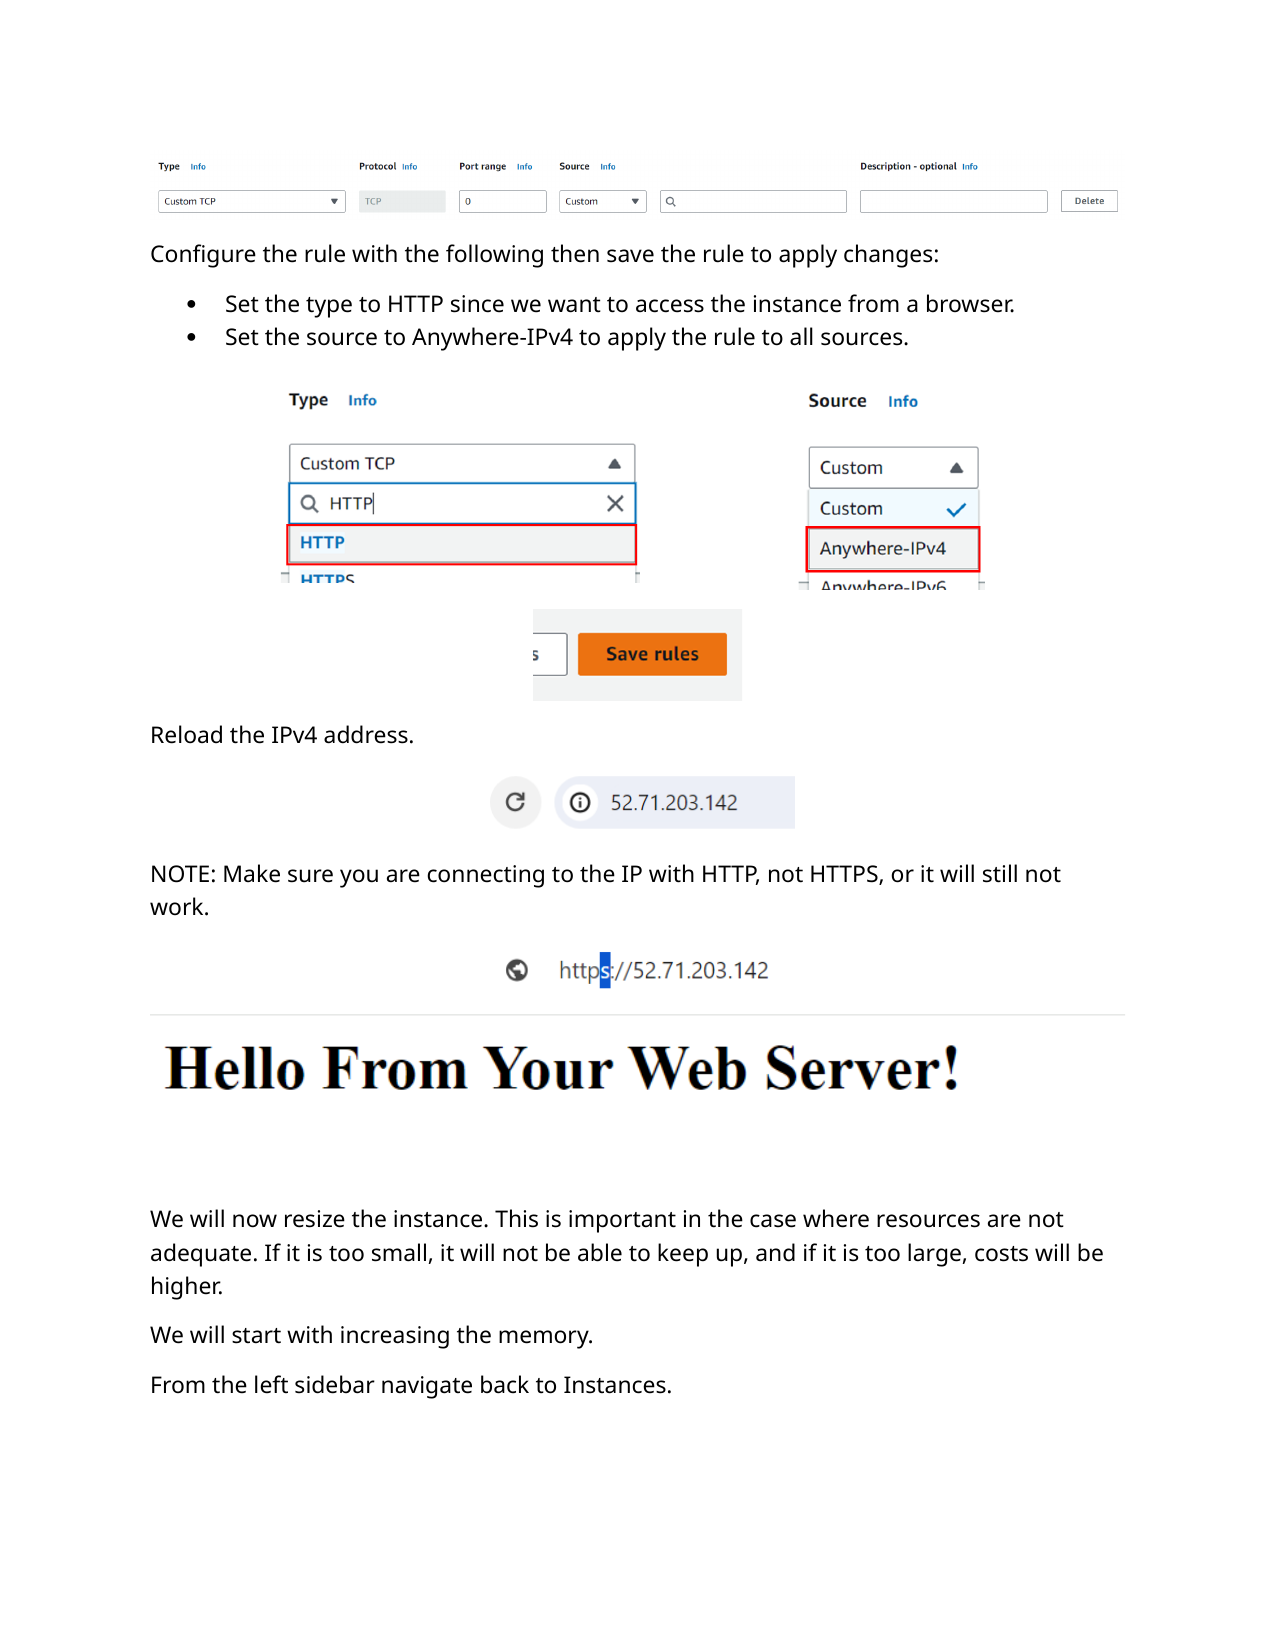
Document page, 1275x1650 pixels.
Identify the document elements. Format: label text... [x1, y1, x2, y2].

text We will now resize the instance. This is important in the case where resources are not adequate. If it is too small, it will not be able to keep up, and if it is too large, costs will be higher. [150, 1203, 1125, 1301]
picture [533, 609, 743, 701]
text From the left sidebar navigate back to Instances. [150, 1369, 1125, 1400]
picture [280, 377, 640, 583]
text Configure the rule with the following then save the rule to apply changes: [150, 238, 1125, 269]
text We will start with increasing the memory. [150, 1319, 1125, 1351]
picture [480, 768, 795, 840]
text NOTE: Make sure you are connecting to the IP with HTTP, not HTTPS, or it will still not work. [150, 858, 1125, 922]
picture [491, 940, 785, 996]
list Set the source to Anywhere-IPv4 to apply the rule to all sources. [187, 321, 1125, 352]
picture [150, 1013, 1125, 1185]
list Set the type to HTTP since we want to access the instance from a browser. [187, 287, 1125, 319]
picture [798, 370, 985, 590]
picture [150, 150, 1125, 220]
text Reload the IPv4 address. [150, 719, 1125, 750]
